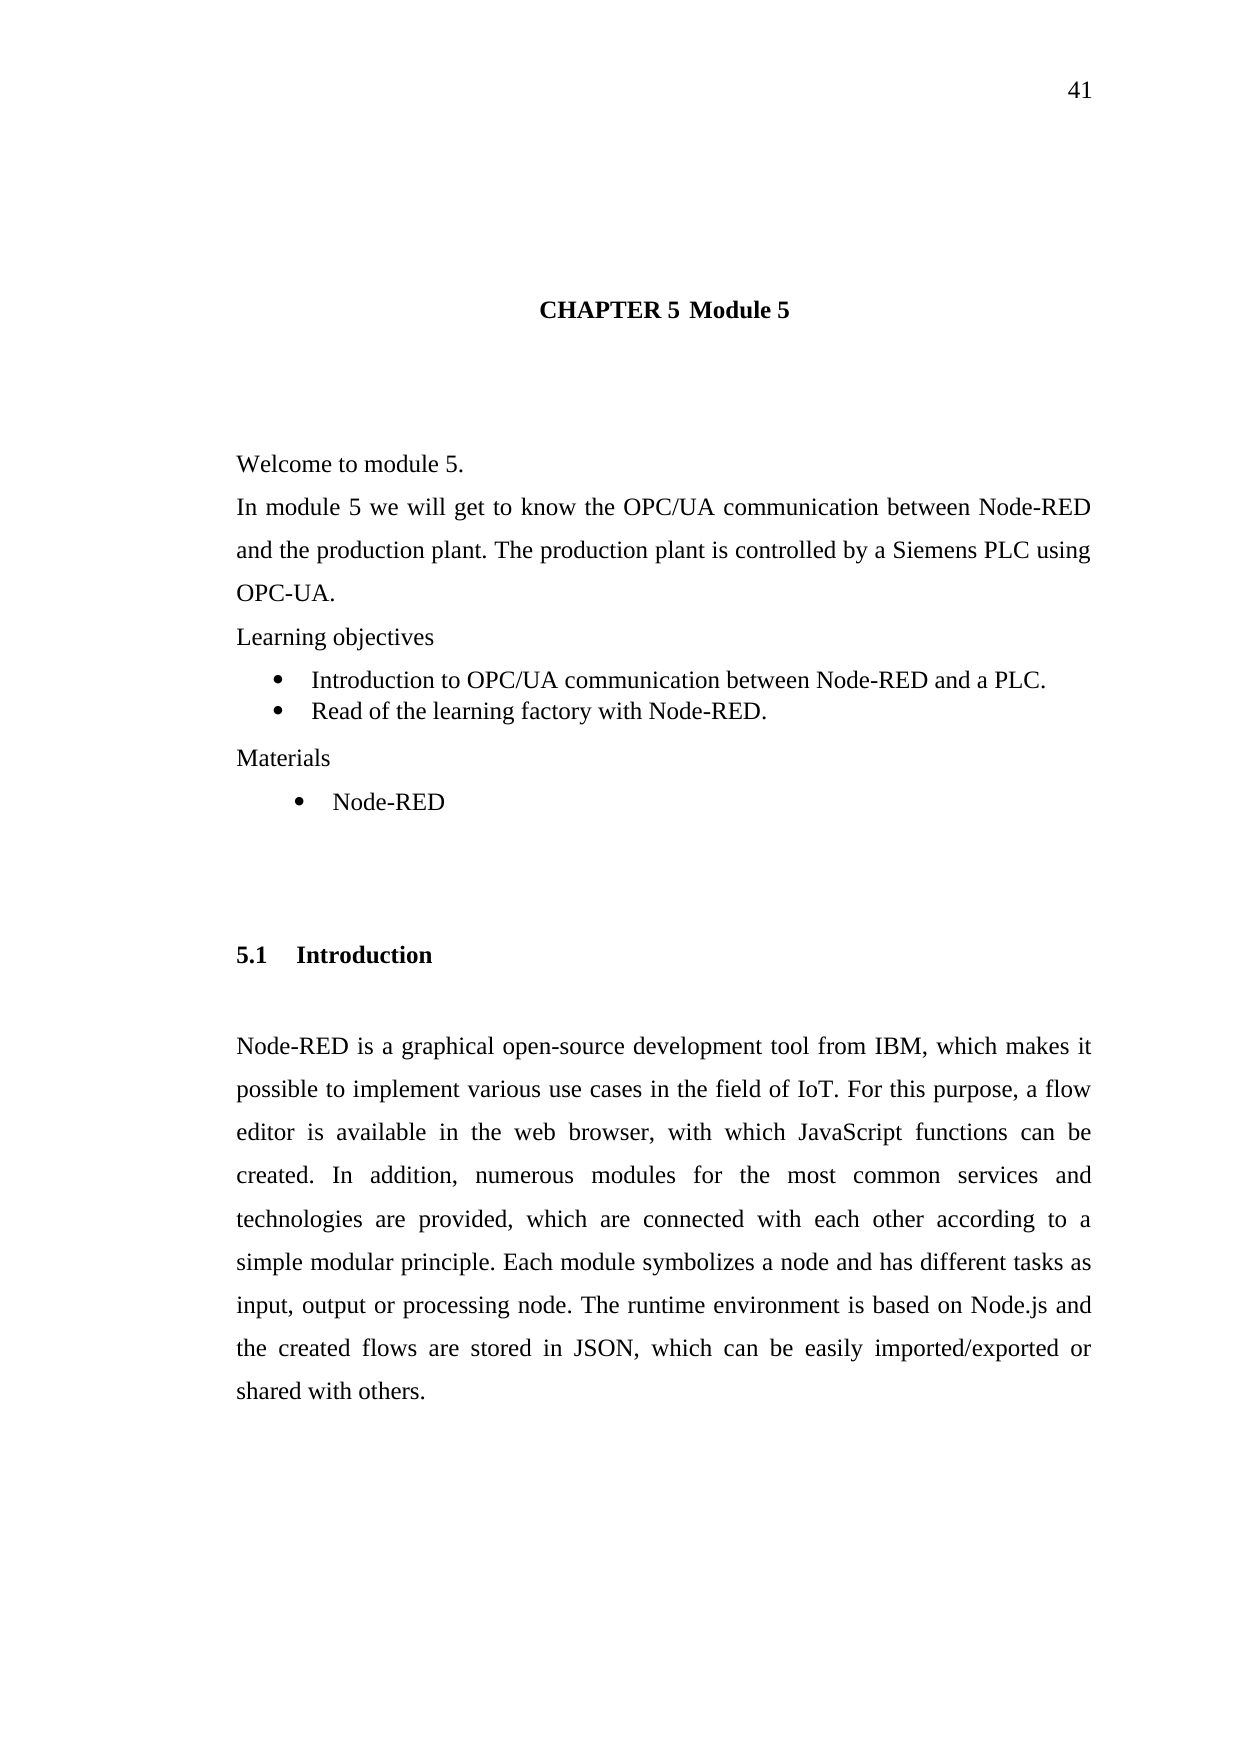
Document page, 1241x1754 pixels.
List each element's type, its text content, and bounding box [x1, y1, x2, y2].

subtitle Module 5 [236, 295, 1092, 324]
list Introduction to OPC/UA communication between Node-RED and a PLC. [274, 665, 1092, 693]
list Node-RED [295, 787, 1092, 815]
text Node-RED is a graphical open-source development tool from IBM, which makes it possible to implement various use cases in the field of IoT. For this purpose, a flow editor is available in the web browser, with which JavaScript functions can be created. In addition, numerous modules for the most common services and technologies are provided, which are connected with each other according to a simple modular principle. Each module symbolizes a node and has different tasks as input, output or processing node. The runtime environment is based on Node.js and the created flows are stored in JSON, which can be easily imported/exported or shared with others. [236, 1031, 1092, 1405]
subtitle Introduction [236, 940, 1092, 969]
list Read of the learning factory with Node-RED. [274, 696, 1092, 724]
text Materials [236, 743, 1092, 772]
text Learning objectives [236, 622, 1092, 650]
text In module 5 we will get to know the OPC/UA communication between Node-RED and the production plant. The production plant is controlled by a Siemens PLC using OPC-UA. [236, 492, 1092, 607]
text Welcome to module 5. [236, 449, 1092, 478]
